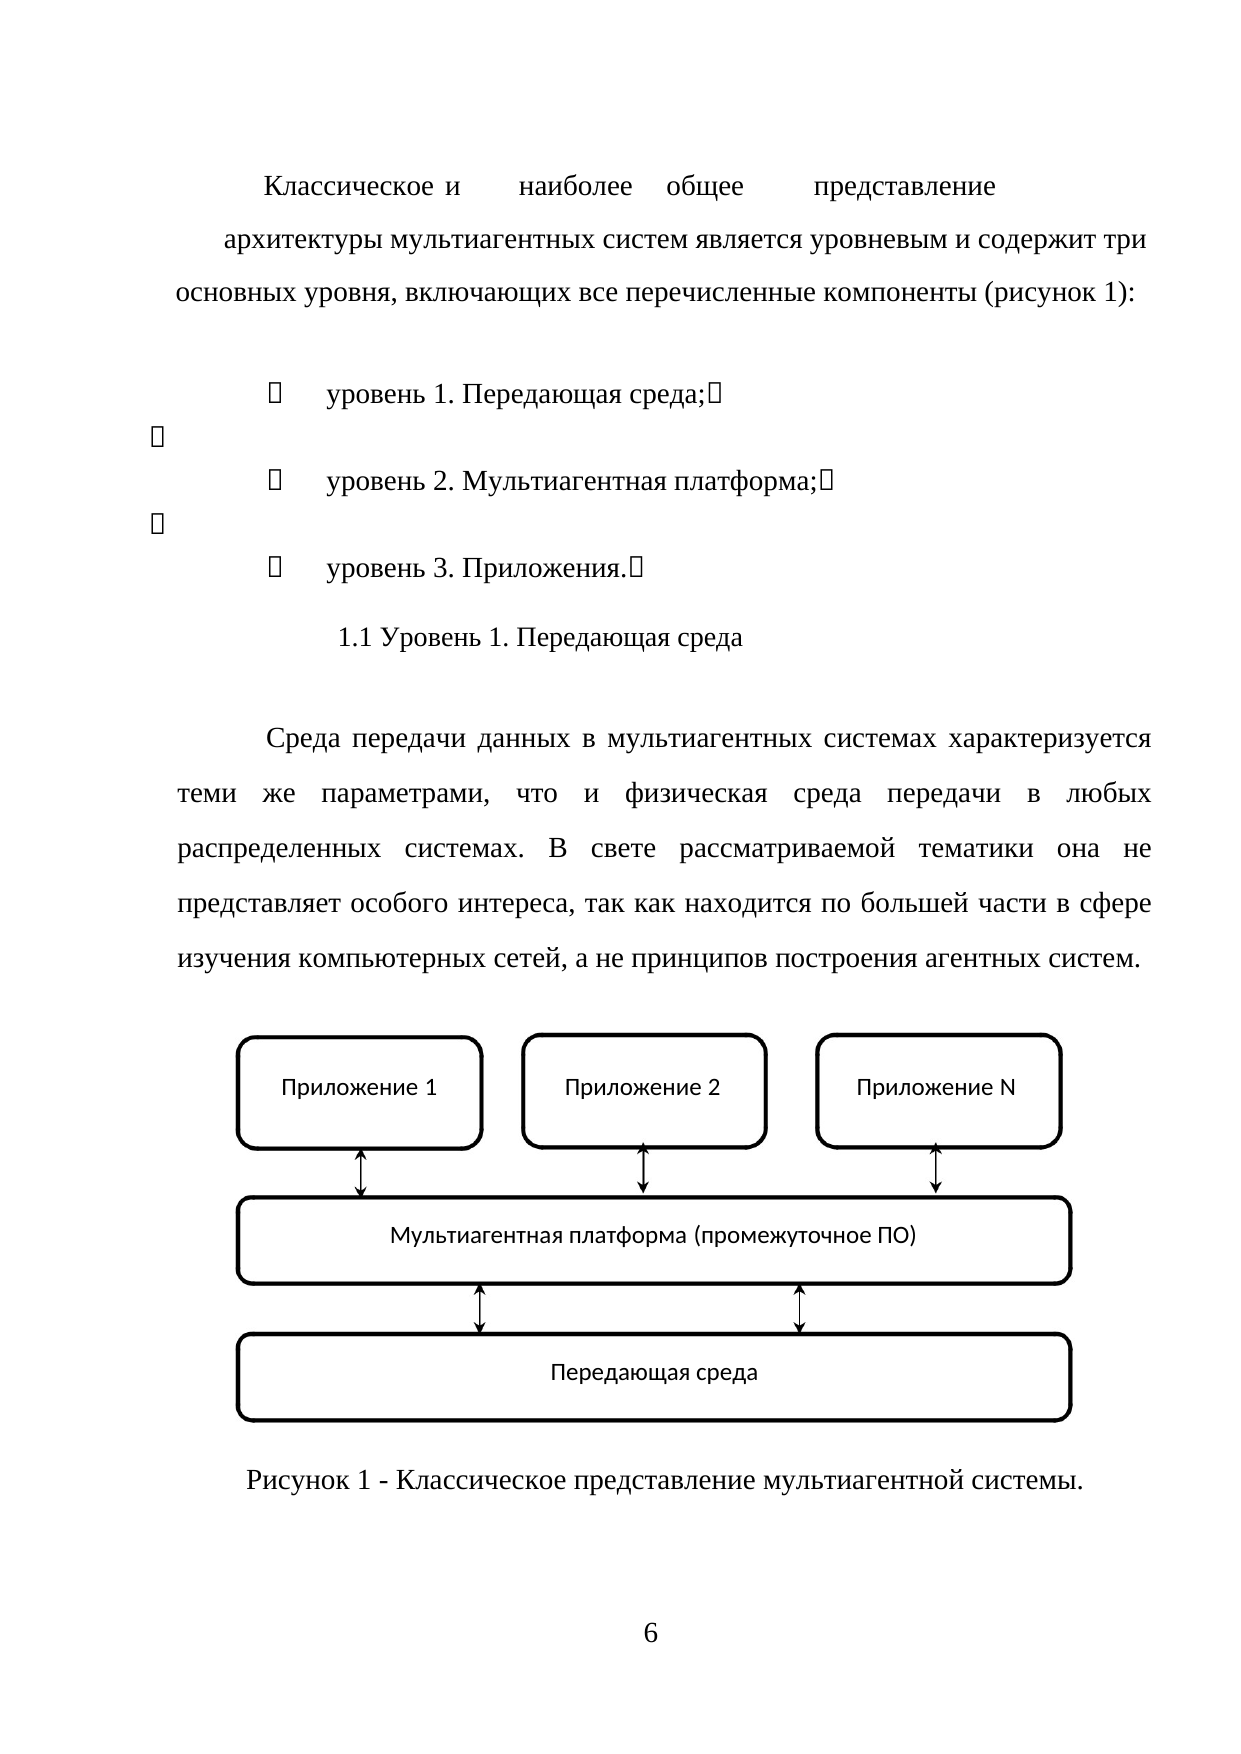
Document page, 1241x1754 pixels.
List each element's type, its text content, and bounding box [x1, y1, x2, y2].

text Классическое и наиболее общее представление архитектуры мультиагентных систем является уровневым и содержит три основных уровня, включающих все перечисленные компоненты (рисунок 1): [175, 168, 1174, 308]
picture [229, 1026, 1078, 1428]
text Среда передачи данных в мультиагентных системах характеризуется теми же параметрами, что и физическая среда передачи в любых распределенных системах. В свете рассматриваемой тематики она не представляет особого интереса, так как находится по большей части в сфере изучения компьютерных сетей, а не принципов построения агентных систем. [177, 721, 1152, 974]
text  [148, 416, 1174, 456]
list уровень 1. Передающая среда; [266, 372, 1173, 412]
subtitle 1.1 Уровень 1. Передающая среда [337, 620, 1174, 653]
text  [148, 503, 1174, 543]
text Рисунок 1 - Классическое представление мультиагентной системы. [246, 1462, 1173, 1496]
list уровень 2. Мультиагентная платформа; [266, 459, 1173, 499]
list уровень 3. Приложения. [266, 546, 1173, 586]
